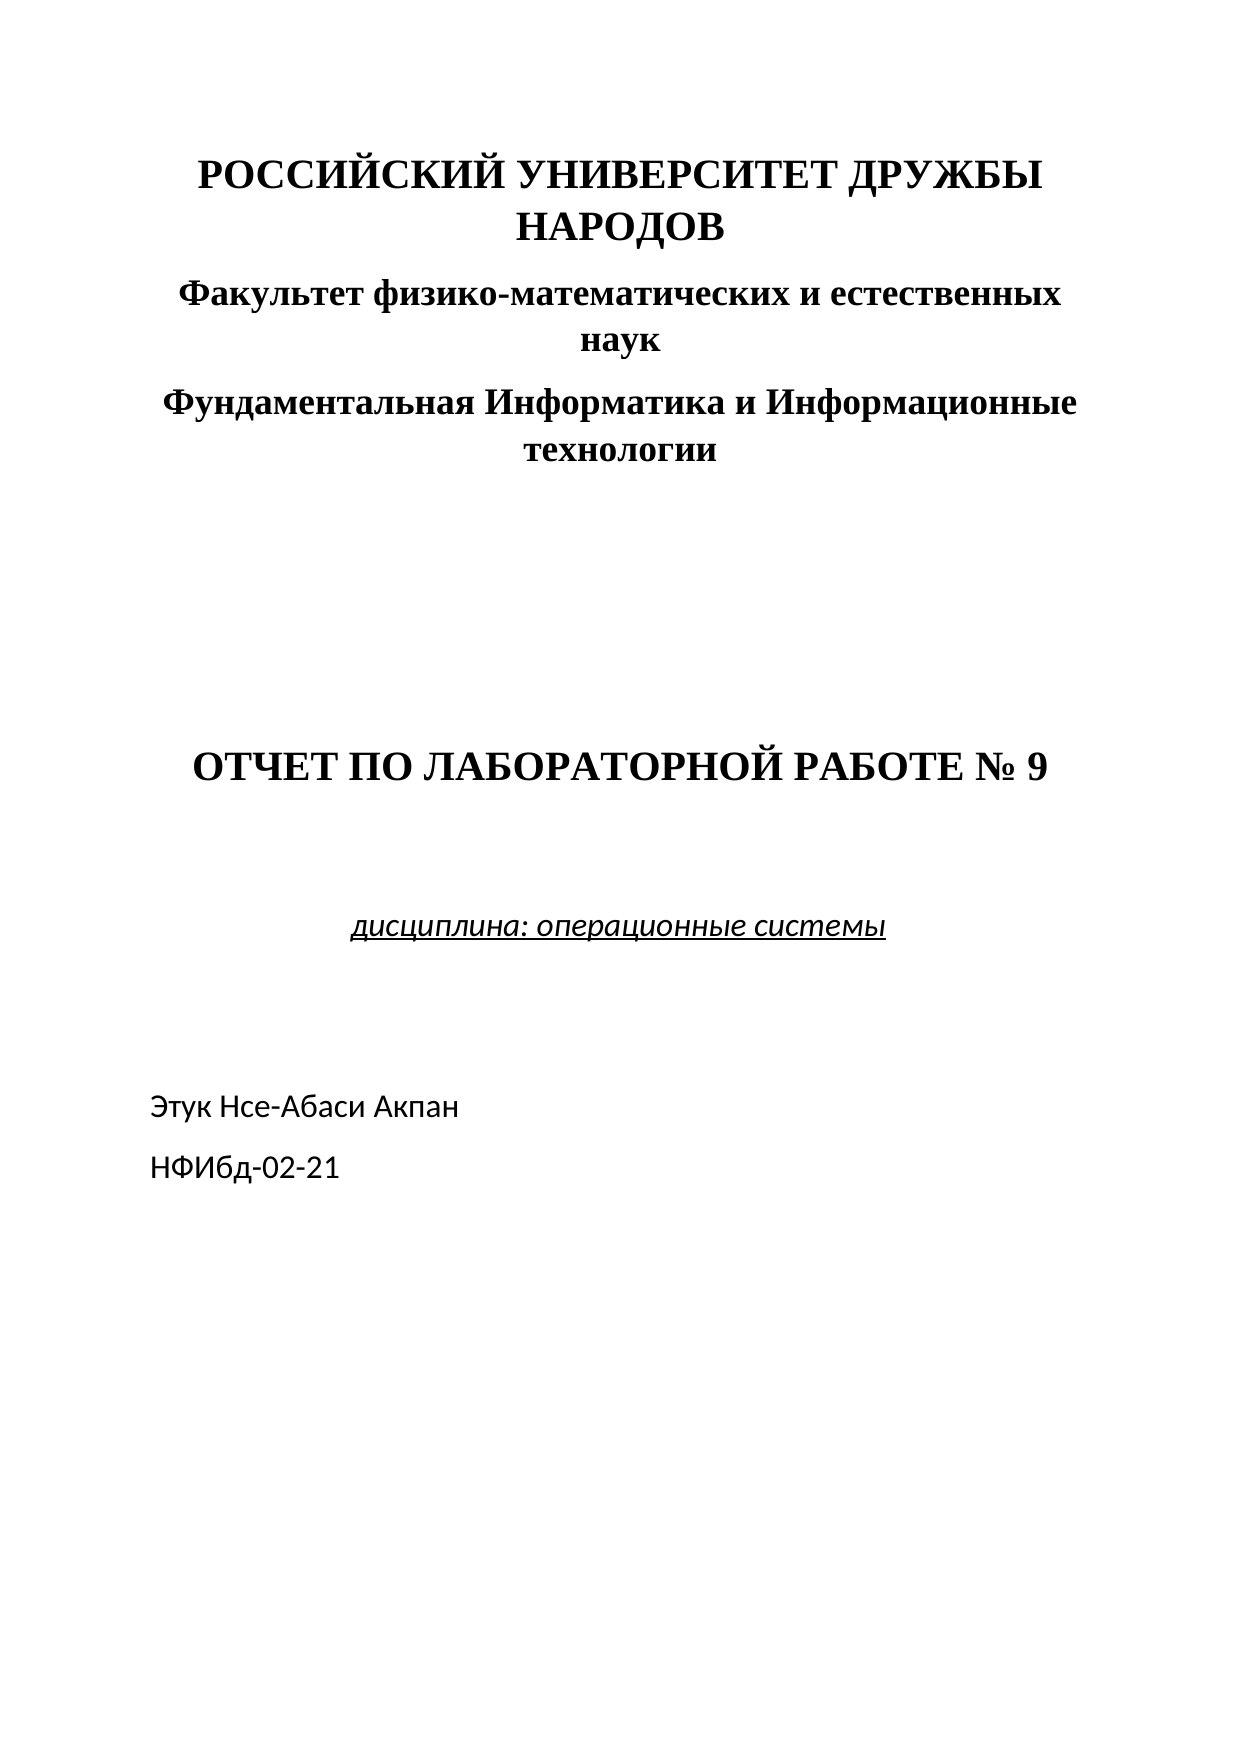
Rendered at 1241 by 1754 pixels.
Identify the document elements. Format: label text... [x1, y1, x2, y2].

text Фундаментальная Информатика и Информационные технологии [150, 380, 1090, 469]
text РОССИЙСКИЙ УНИВЕРСИТЕТ ДРУЖБЫ НАРОДОВ [150, 150, 1090, 249]
text Этук Нсе-Абаси Акпан [150, 1085, 1090, 1126]
text НФИбд-02-21 [150, 1146, 1090, 1187]
text Факультет физико-математических и естественных наук [150, 270, 1090, 360]
text ОТЧЕТ ПО ЛАБОРАТОРНОЙ РАБОТЕ № 9 [150, 741, 1090, 789]
text дисциплина: операционные системы [150, 903, 1090, 944]
